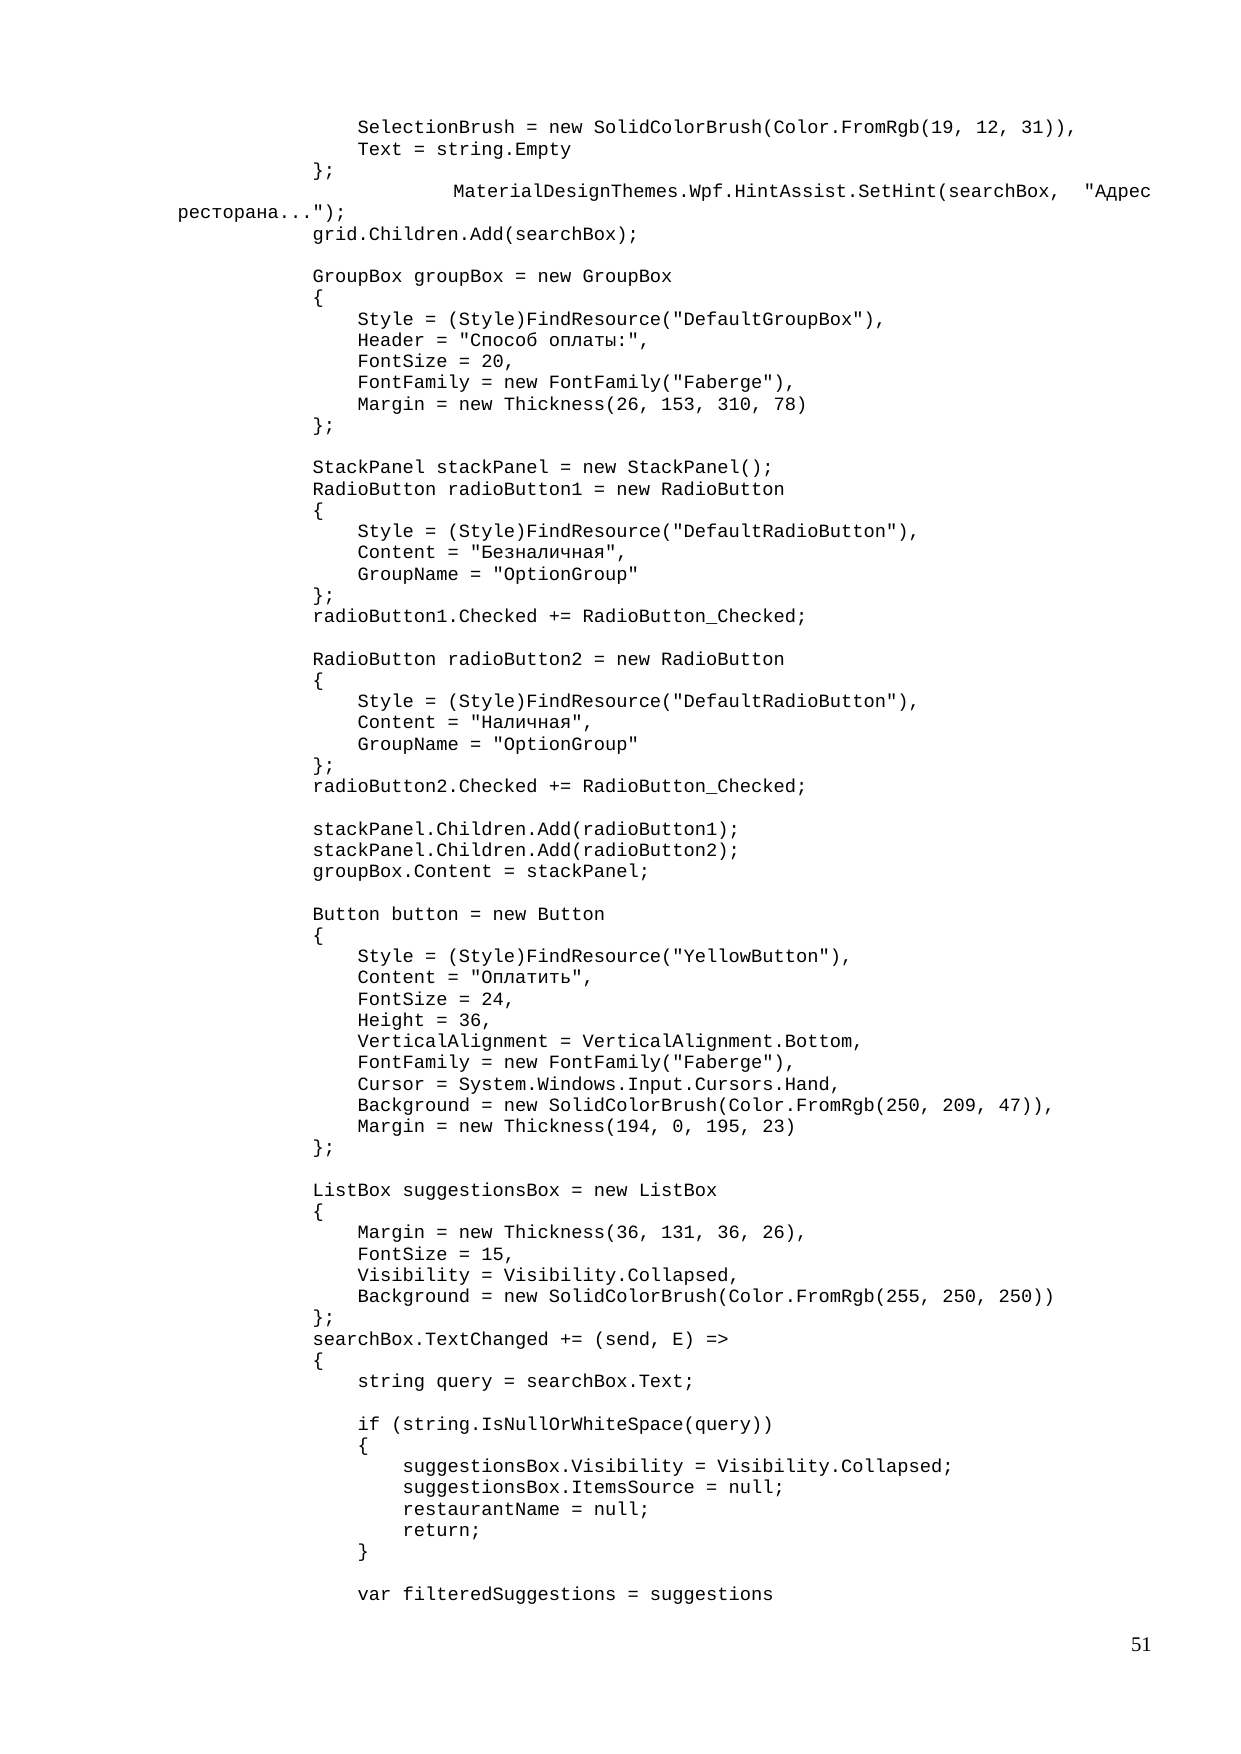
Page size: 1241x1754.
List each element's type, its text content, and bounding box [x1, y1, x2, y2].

text Content = "Наличная", [177, 713, 1152, 734]
text SelectionBrush = new SolidColorBrush(Color.FromRgb(19, 12, 31)), [177, 118, 1152, 139]
text if (string.IsNullOrWhiteSpace(query)) [177, 1414, 1152, 1436]
text RadioButton radioButton2 = new RadioButton [177, 649, 1152, 671]
text { [177, 1351, 1152, 1372]
text Margin = new Thickness(26, 153, 310, 78) [177, 394, 1152, 416]
text Height = 36, [177, 1011, 1152, 1032]
text Content = "Безналичная", [177, 543, 1152, 564]
text { [177, 501, 1152, 522]
text Text = string.Empty [177, 139, 1152, 161]
text stackPanel.Children.Add(radioButton1); [177, 819, 1152, 841]
text Margin = new Thickness(36, 131, 36, 26), [177, 1223, 1152, 1244]
text Cursor = System.Windows.Input.Cursors.Hand, [177, 1074, 1152, 1096]
text Style = (Style)FindResource("DefaultGroupBox"), [177, 309, 1152, 331]
text radioButton1.Checked += RadioButton_Checked; [177, 607, 1152, 628]
text ListBox suggestionsBox = new ListBox [177, 1181, 1152, 1202]
text Header = "Способ оплаты:", [177, 331, 1152, 352]
text Button button = new Button [177, 904, 1152, 926]
text restaurantName = null; [177, 1499, 1152, 1521]
text Content = "Оплатить", [177, 968, 1152, 989]
text MaterialDesignThemes.Wpf.HintAssist.SetHint(searchBox, "Адрес ресторана..."); [177, 182, 1152, 224]
text groupBox.Content = stackPanel; [177, 862, 1152, 883]
text RadioButton radioButton1 = new RadioButton [177, 479, 1152, 501]
text }; [177, 1308, 1152, 1329]
text return; [177, 1521, 1152, 1542]
text { [177, 926, 1152, 947]
text StackPanel stackPanel = new StackPanel(); [177, 458, 1152, 479]
text Style = (Style)FindResource("DefaultRadioButton"), [177, 692, 1152, 713]
text Margin = new Thickness(194, 0, 195, 23) [177, 1117, 1152, 1138]
text GroupName = "OptionGroup" [177, 564, 1152, 586]
text }; [177, 586, 1152, 607]
text }; [177, 161, 1152, 182]
text searchBox.TextChanged += (send, E) => [177, 1329, 1152, 1351]
text Background = new SolidColorBrush(Color.FromRgb(255, 250, 250)) [177, 1287, 1152, 1308]
text var filteredSuggestions = suggestions [177, 1584, 1152, 1606]
text GroupBox groupBox = new GroupBox [177, 267, 1152, 288]
text { [177, 1436, 1152, 1457]
text grid.Children.Add(searchBox); [177, 224, 1152, 246]
text { [177, 1202, 1152, 1223]
text Background = new SolidColorBrush(Color.FromRgb(250, 209, 47)), [177, 1096, 1152, 1117]
text FontSize = 20, [177, 352, 1152, 373]
text Visibility = Visibility.Collapsed, [177, 1266, 1152, 1287]
text radioButton2.Checked += RadioButton_Checked; [177, 777, 1152, 798]
text } [177, 1542, 1152, 1563]
text suggestionsBox.Visibility = Visibility.Collapsed; [177, 1457, 1152, 1478]
text { [177, 288, 1152, 309]
text VerticalAlignment = VerticalAlignment.Bottom, [177, 1032, 1152, 1053]
text FontSize = 24, [177, 989, 1152, 1011]
text FontFamily = new FontFamily("Faberge"), [177, 373, 1152, 394]
text }; [177, 756, 1152, 777]
text }; [177, 416, 1152, 437]
text string query = searchBox.Text; [177, 1372, 1152, 1393]
text suggestionsBox.ItemsSource = null; [177, 1478, 1152, 1499]
text FontFamily = new FontFamily("Faberge"), [177, 1053, 1152, 1074]
text stackPanel.Children.Add(radioButton2); [177, 841, 1152, 862]
text Style = (Style)FindResource("DefaultRadioButton"), [177, 522, 1152, 543]
text { [177, 671, 1152, 692]
text FontSize = 15, [177, 1244, 1152, 1266]
text Style = (Style)FindResource("YellowButton"), [177, 947, 1152, 968]
text GroupName = "OptionGroup" [177, 734, 1152, 756]
text }; [177, 1138, 1152, 1159]
